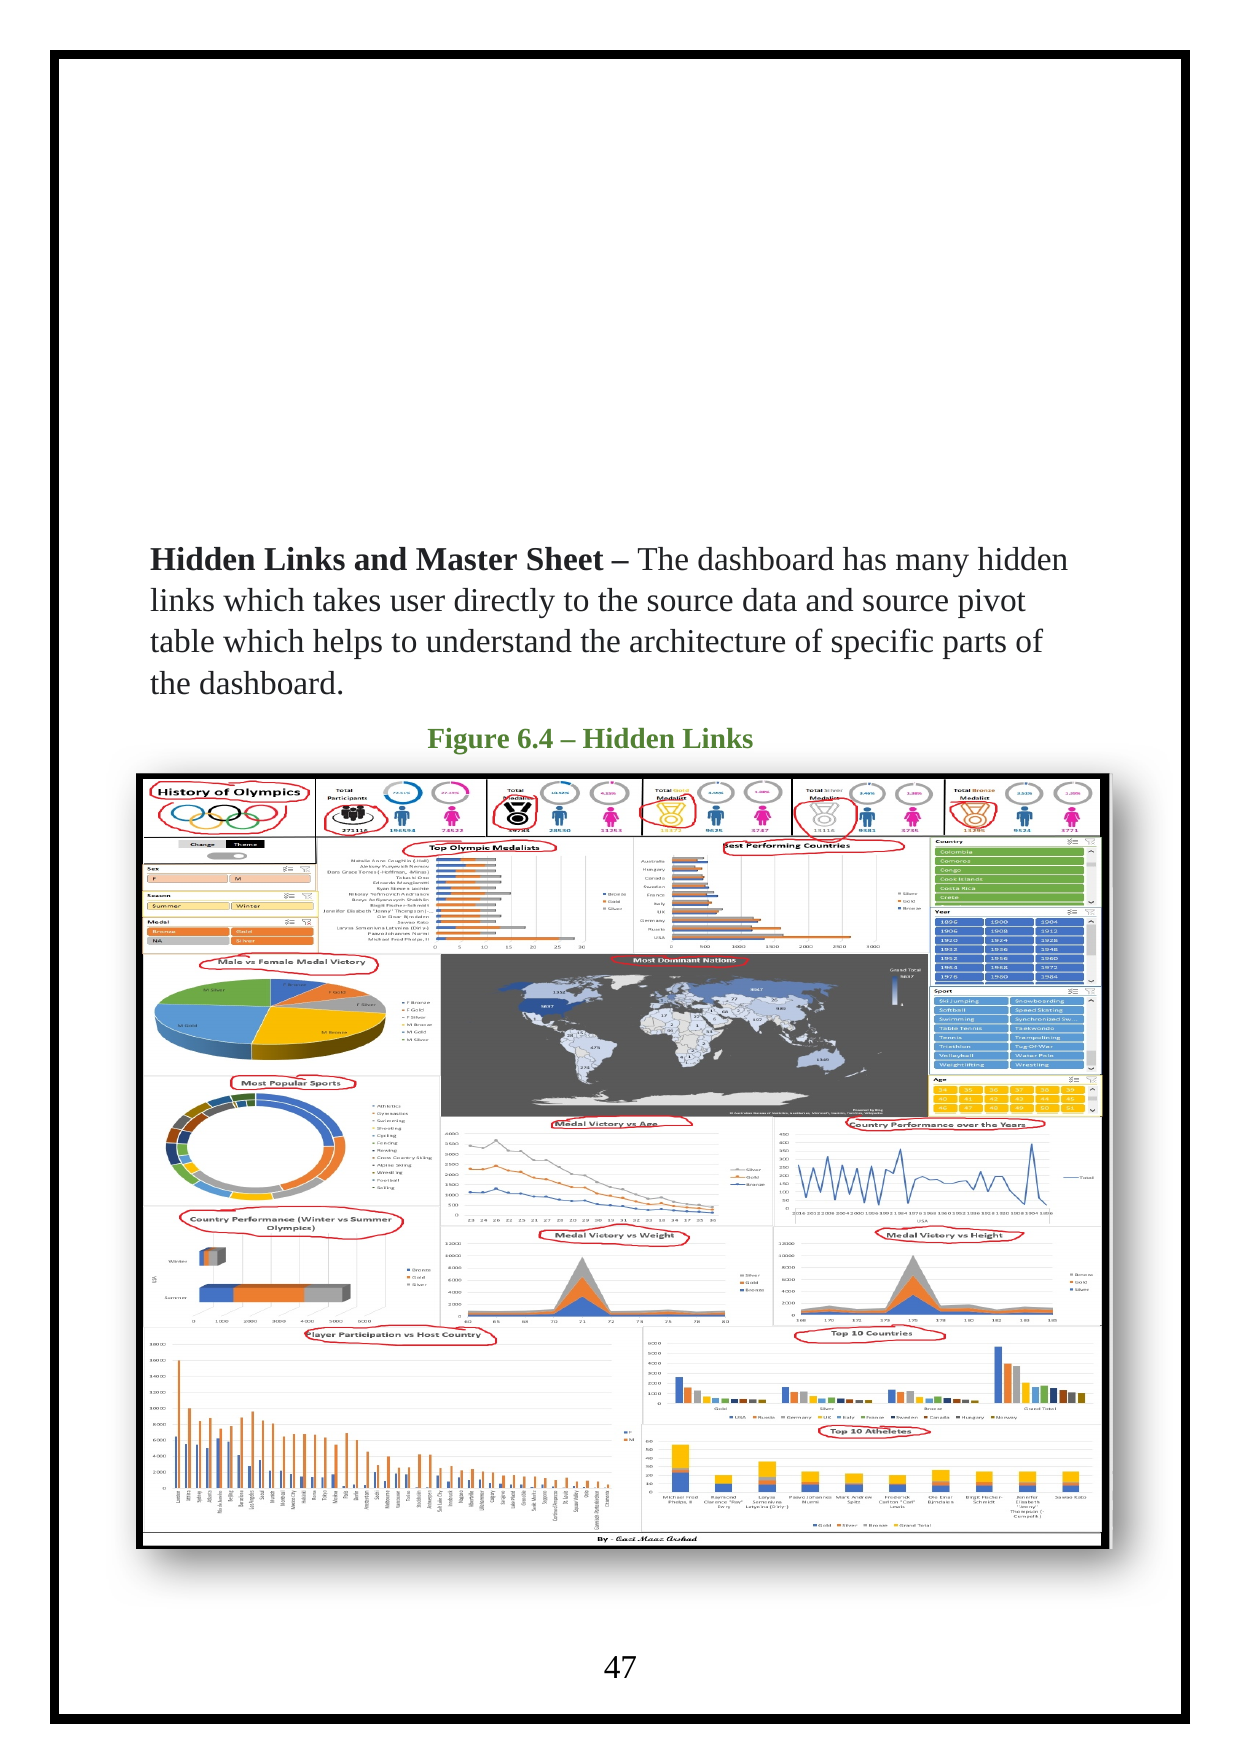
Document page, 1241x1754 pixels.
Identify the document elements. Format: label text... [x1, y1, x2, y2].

picture [136, 773, 1113, 1549]
text Figure 6.4 – Hidden Links Also every single sheet also has shortcut links which takes directly to dashboard and Master Sheet. [150, 721, 1090, 762]
text Hidden Links and Master Sheet – The dashboard has many hidden links which takes user directly to the source data and source pivot table which helps to understand the architecture of specific parts of the dashboard. [150, 539, 1090, 701]
